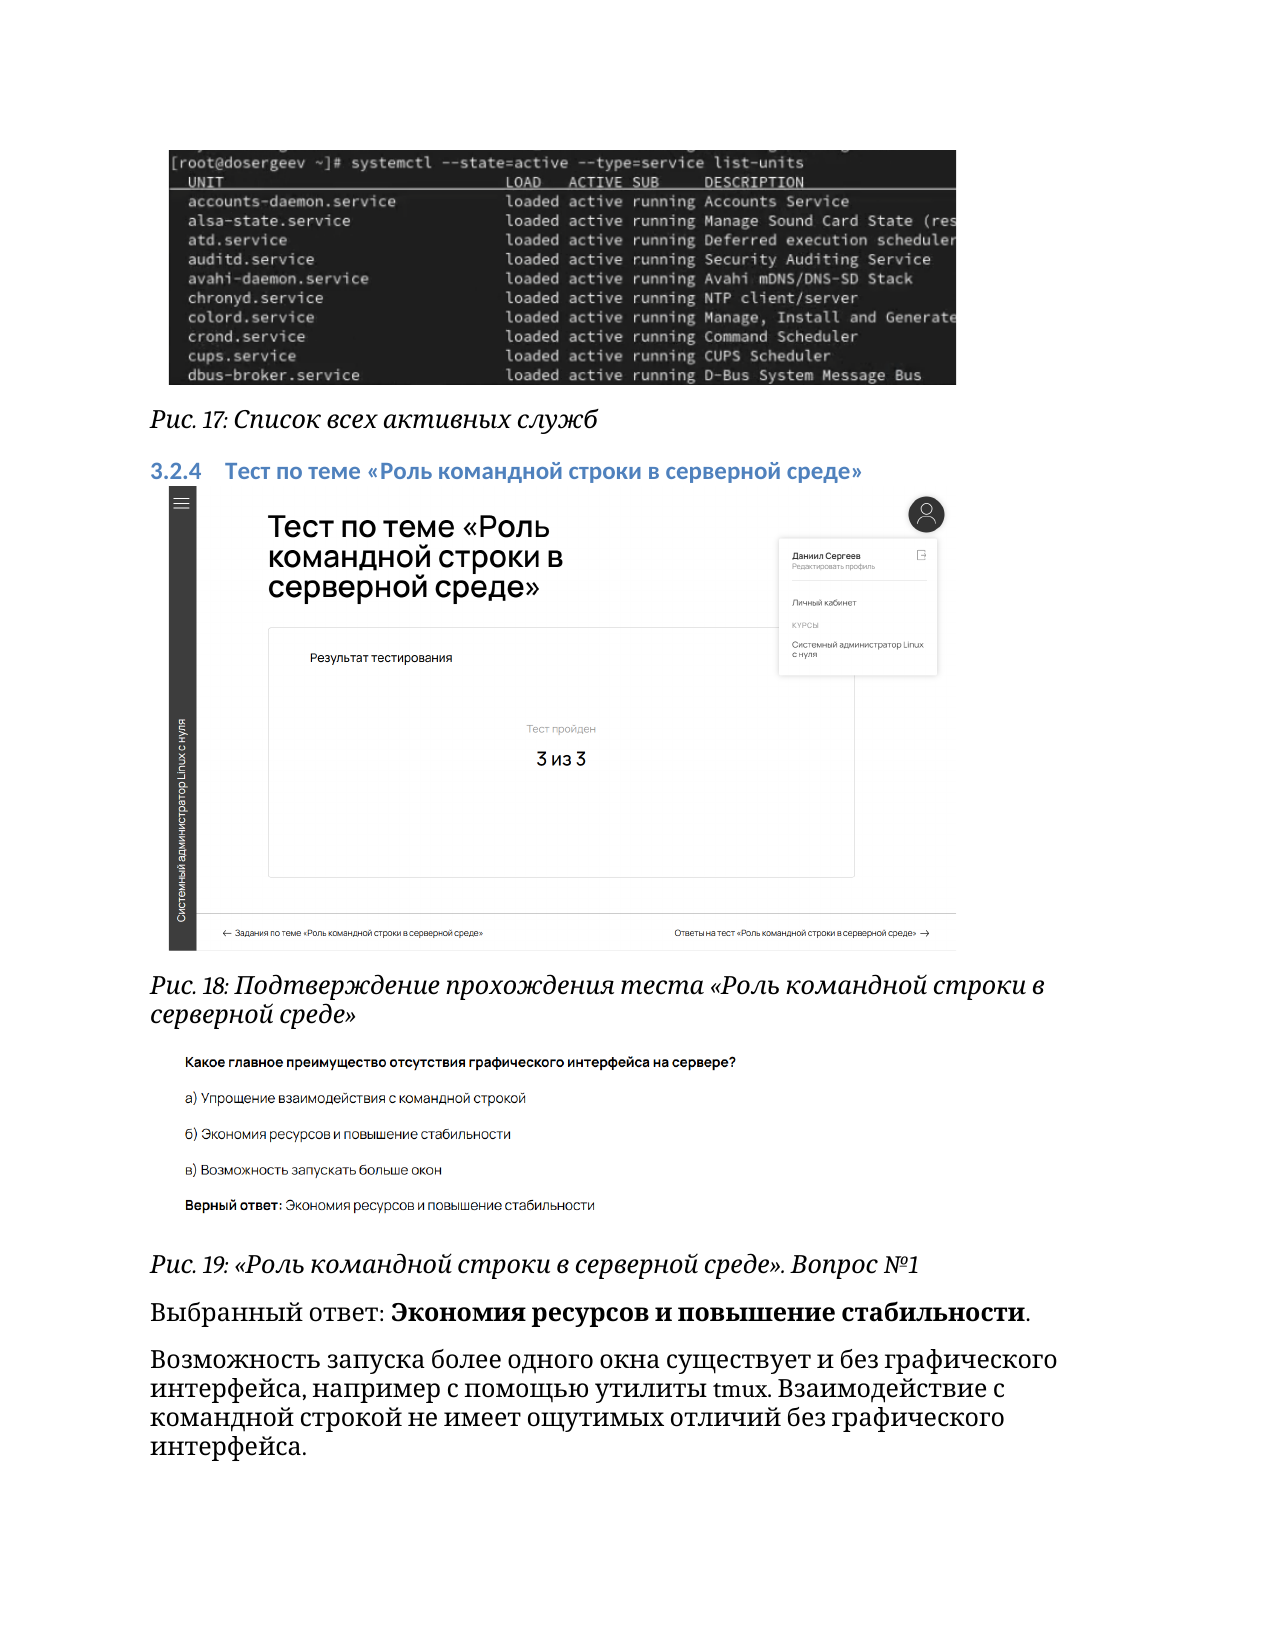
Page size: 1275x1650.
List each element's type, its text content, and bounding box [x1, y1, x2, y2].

subtitle 3.2.4 Тест по теме «Роль командной строки в серверной среде» [150, 455, 1125, 486]
picture [168, 150, 957, 385]
picture [168, 486, 957, 951]
picture [168, 1041, 957, 1231]
text Возможность запуска более одного окна существует и без графического интерфейса, например с помощью утилиты tmux. Взаимодействие с командной строкой не имеет ощутимых отличий без графического интерфейса. [150, 1346, 1125, 1461]
text Рис. 18: Подтверждение прохождения теста «Роль командной строки в серверной среде» [150, 972, 1125, 1029]
text Рис. 19: «Роль командной строки в серверной среде». Вопрос №1 [150, 1251, 1125, 1280]
text Выбранный ответ: Экономия ресурсов и повышение стабильности. [150, 1299, 1125, 1327]
text Рис. 17: Список всех активных служб [150, 406, 1125, 434]
